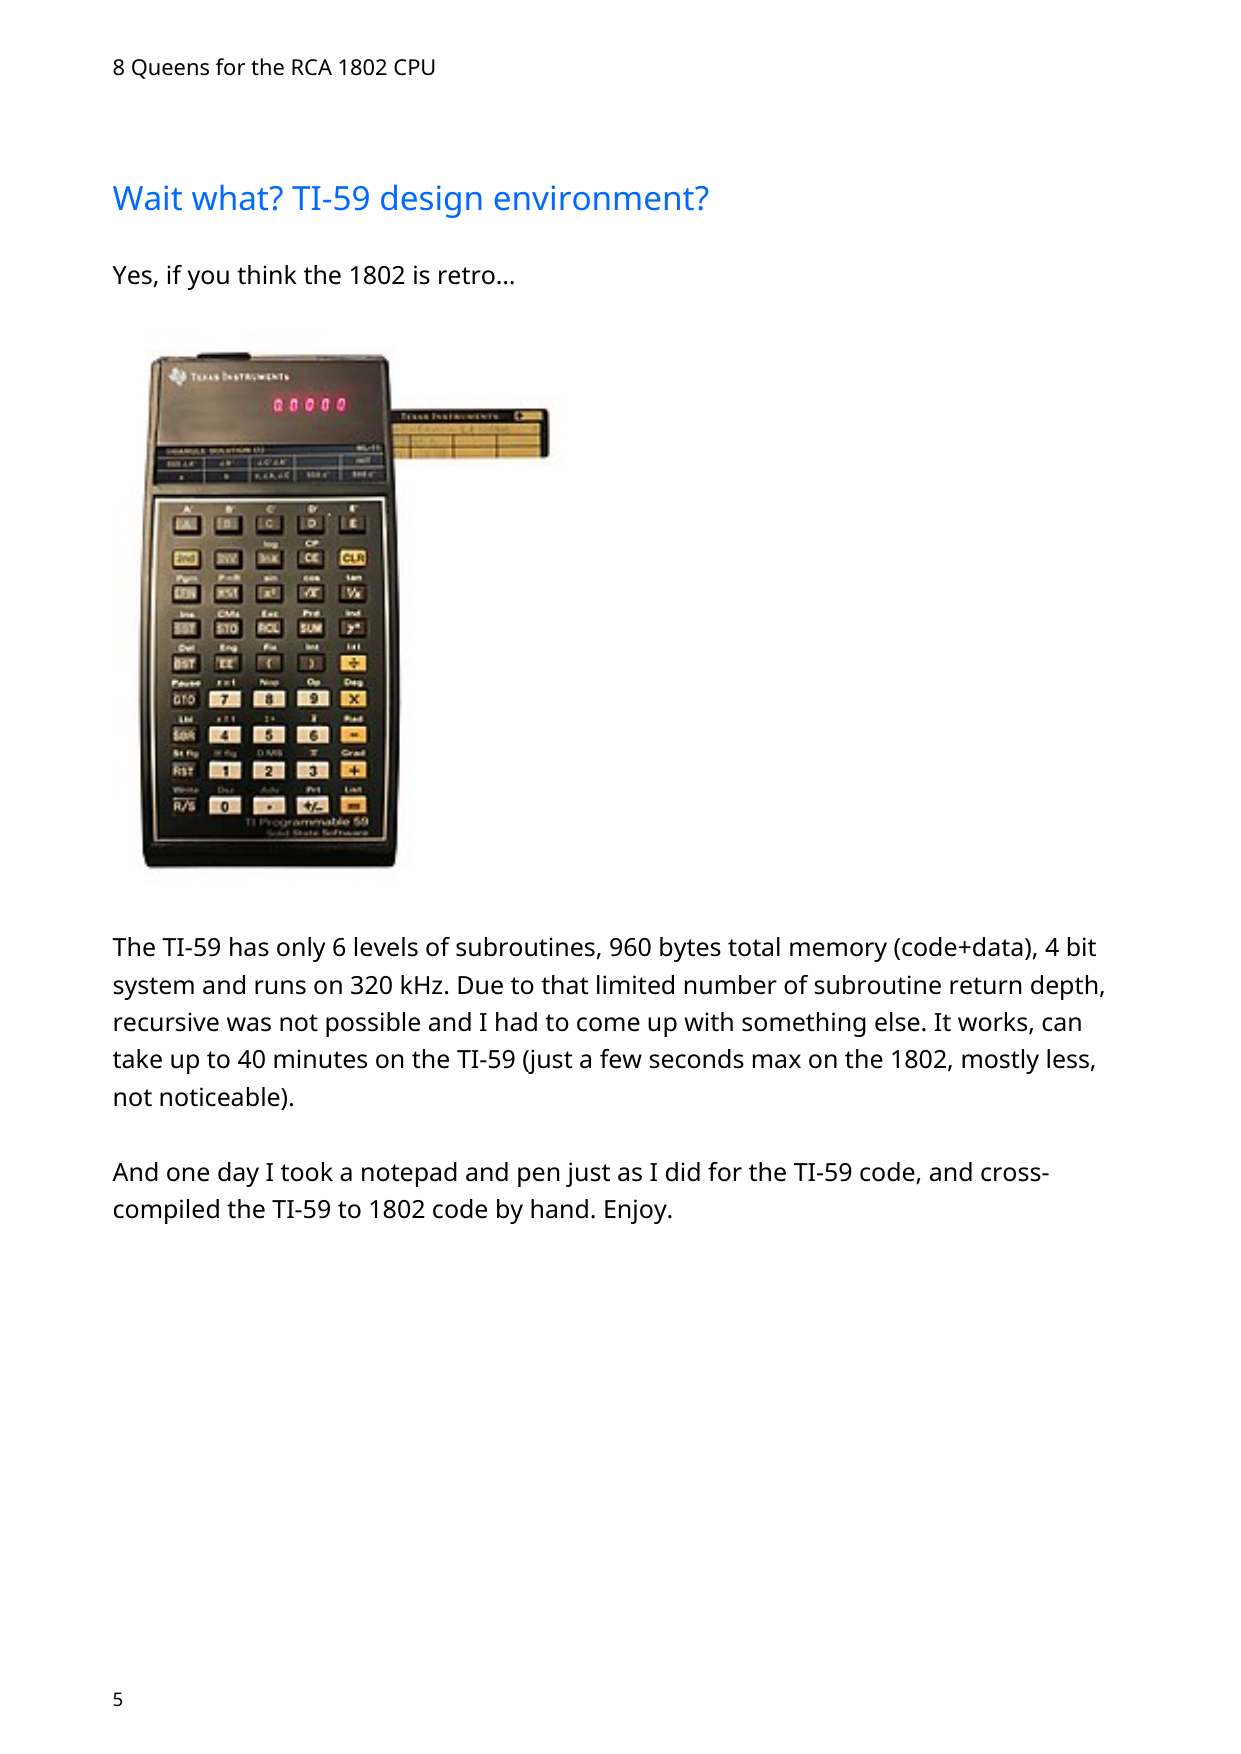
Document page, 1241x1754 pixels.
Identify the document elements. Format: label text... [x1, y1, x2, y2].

text The TI-59 has only 6 levels of subroutines, 960 bytes total memory (code+data), 4 bit system and runs on 320 kHz. Due to that limited number of subroutine return depth, recursive was not possible and I had to come up with something else. It works, can take up to 40 minutes on the TI-59 (just a few seconds max on the 1802, mostly less, not noticeable). [112, 930, 1128, 1113]
text Yes, if you think the 1802 is retro… [112, 258, 1128, 292]
subtitle Wait what? TI-59 design environment? [112, 175, 1128, 220]
text And one day I took a notepad and pen just as I did for the TI-59 code, and cross-compiled the TI-59 to 1802 code by hand. Enjoy. [112, 1154, 1128, 1226]
picture [112, 332, 571, 890]
